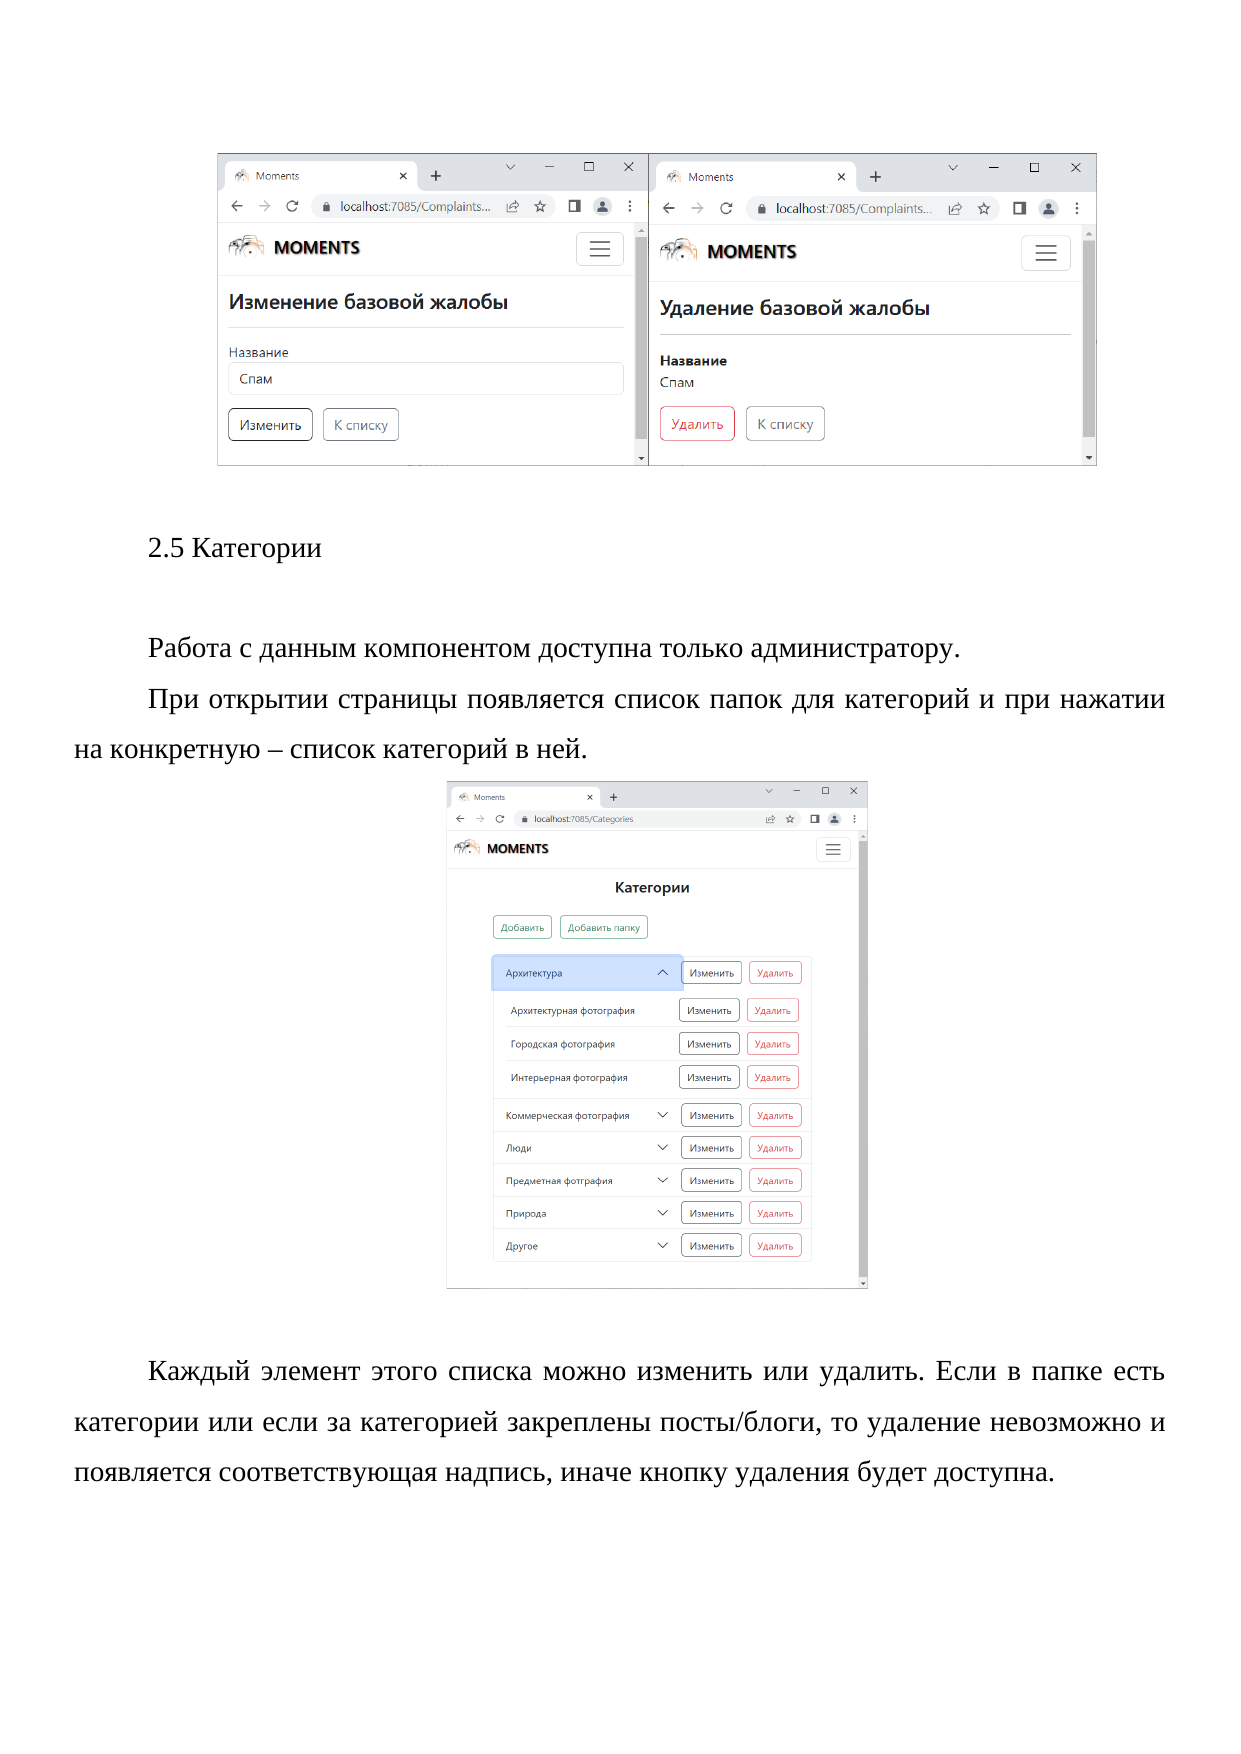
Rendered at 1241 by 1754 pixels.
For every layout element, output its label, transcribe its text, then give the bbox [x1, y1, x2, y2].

text При открытии страницы появляется список папок для категорий и при нажатии на конкретную – список категорий в ней. [74, 681, 1167, 764]
picture [217, 153, 1097, 466]
text Каждый элемент этого списка можно изменить или удалить. Если в папке есть категории или если за категорией закреплены посты/блоги, то удаление невозможно и появляется соответствующая надпись, иначе кнопку удаления будет доступна. [74, 1353, 1167, 1488]
picture [446, 781, 868, 1289]
text 2.5 Категории [74, 530, 1167, 563]
text Работа с данным компонентом доступна только администратору. [74, 630, 1167, 664]
